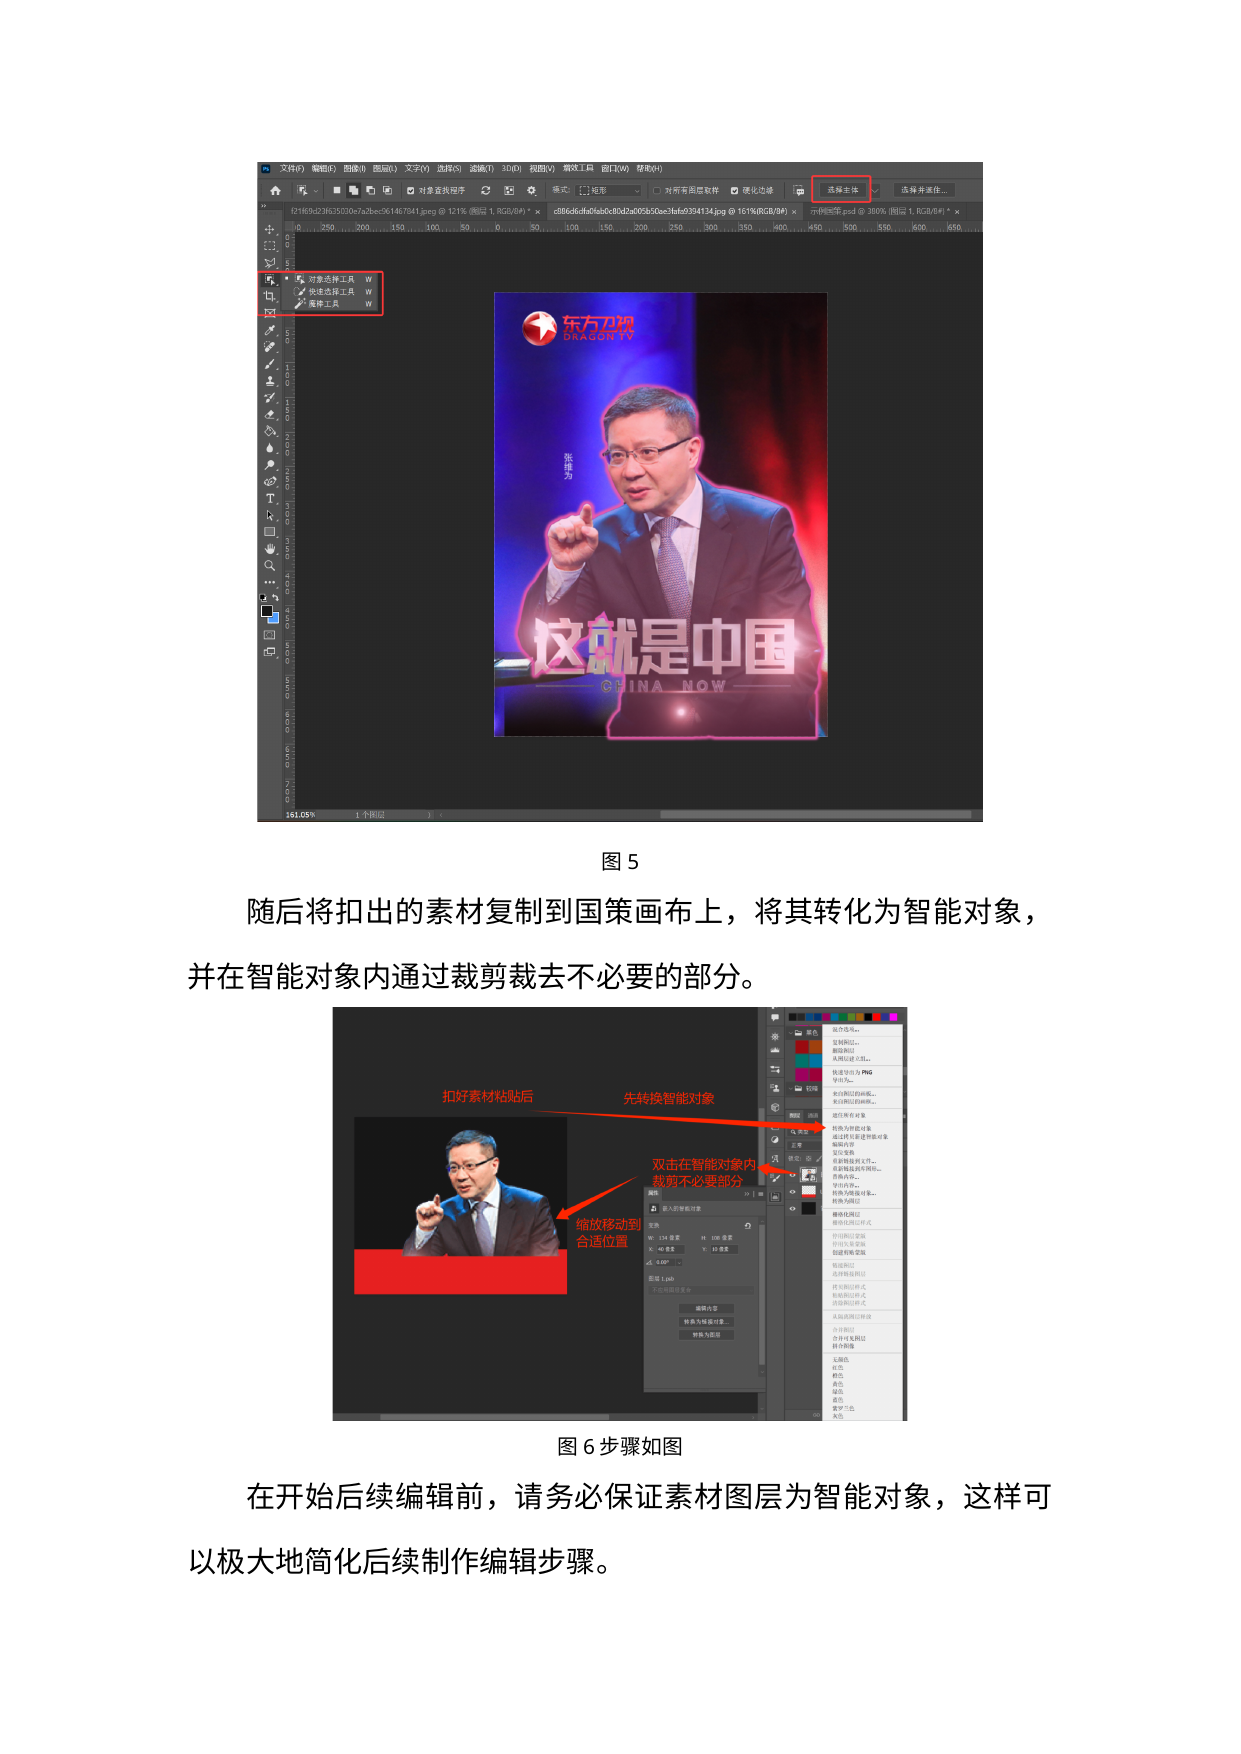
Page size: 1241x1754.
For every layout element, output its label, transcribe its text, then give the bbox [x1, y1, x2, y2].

text 随后将扣出的素材复制到国策画布上，将其转化为智能对象，并在智能对象内通过裁剪裁去不必要的部分。 [187, 877, 1053, 1007]
picture [332, 1007, 908, 1421]
text 图 5 [187, 844, 1053, 877]
picture [257, 162, 983, 822]
text 在开始后续编辑前，请务必保证素材图层为智能对象，这样可以极大地简化后续制作编辑步骤。 [187, 1462, 1053, 1592]
text 图 6 步骤如图 [187, 1429, 1053, 1462]
